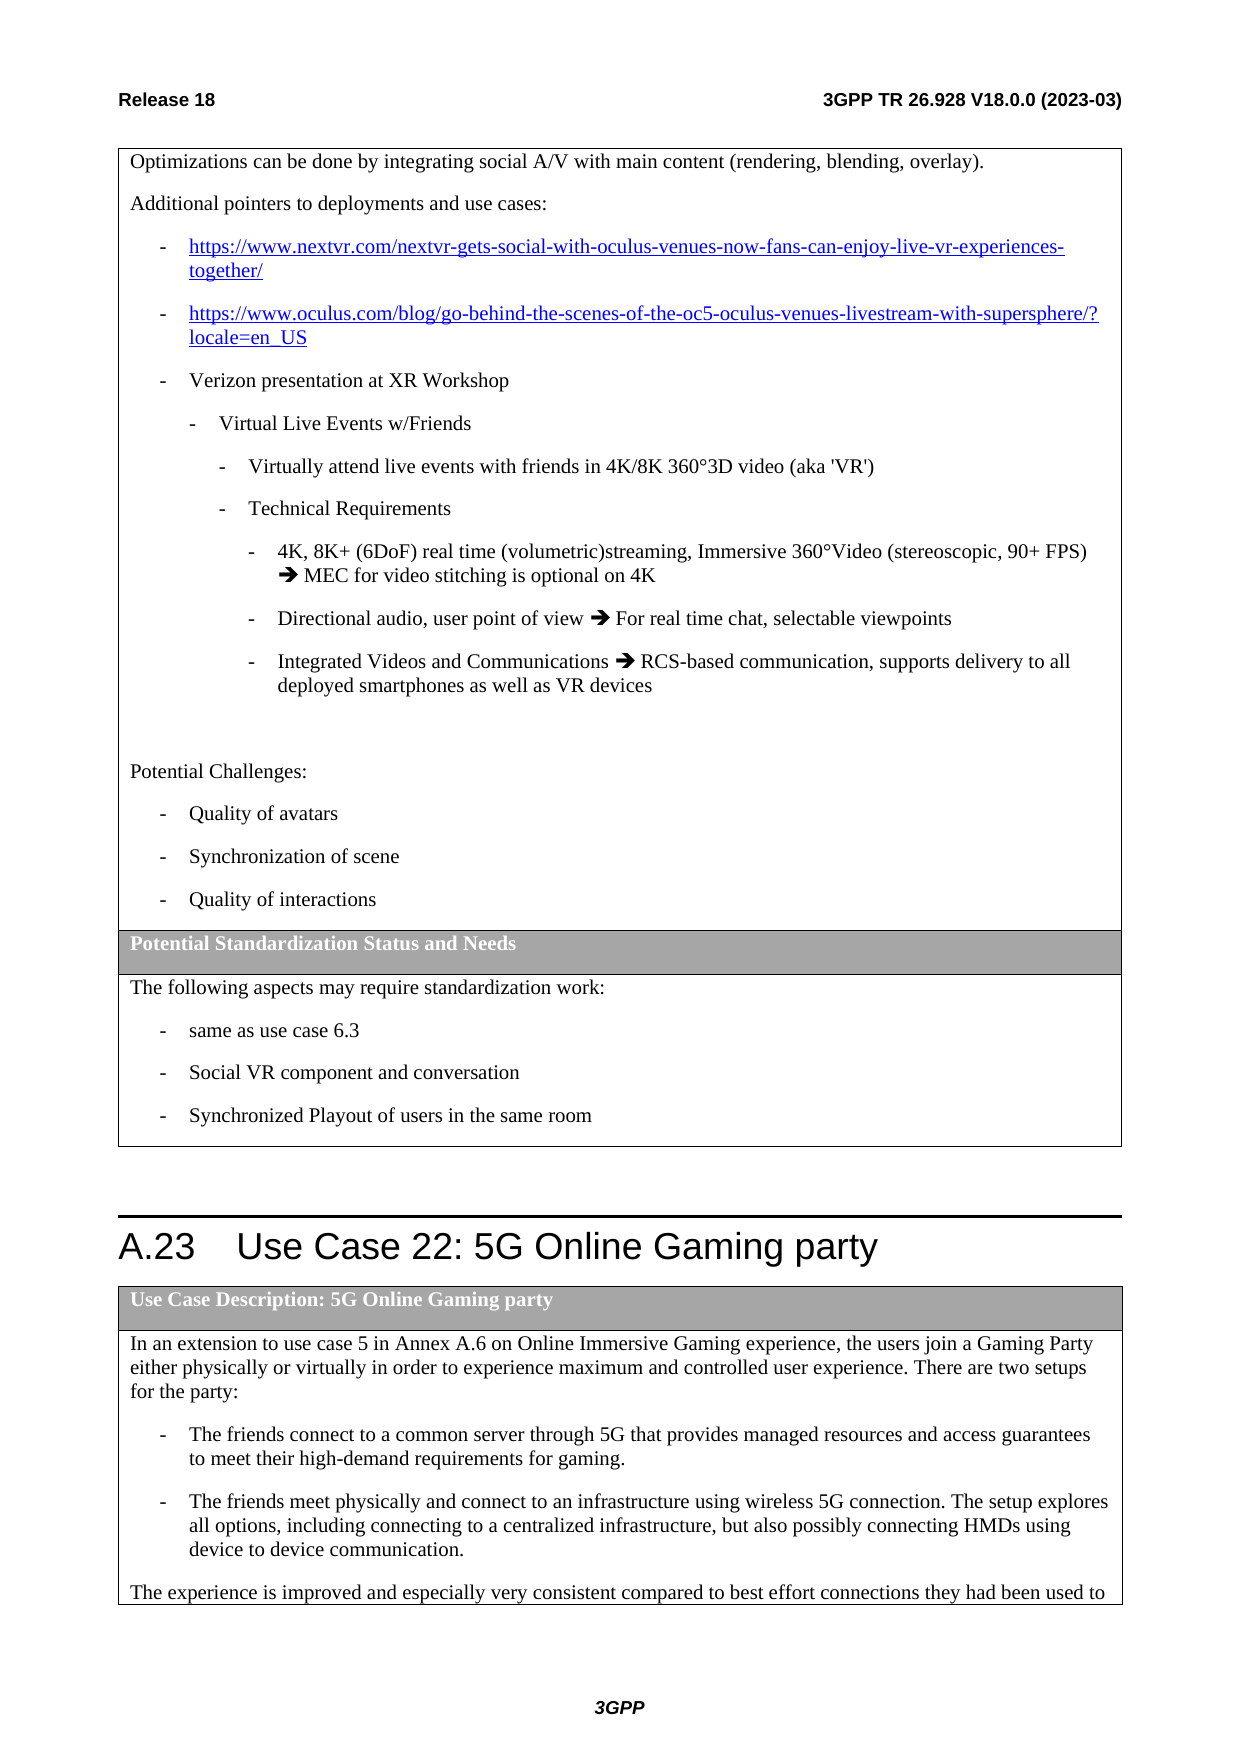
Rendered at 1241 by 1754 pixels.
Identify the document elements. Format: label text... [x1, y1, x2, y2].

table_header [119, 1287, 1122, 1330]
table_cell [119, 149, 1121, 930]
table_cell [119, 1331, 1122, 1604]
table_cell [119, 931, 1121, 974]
subtitle A.23 Use Case 22: 5G Online Gaming party [118, 1218, 1122, 1267]
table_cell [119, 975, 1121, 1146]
